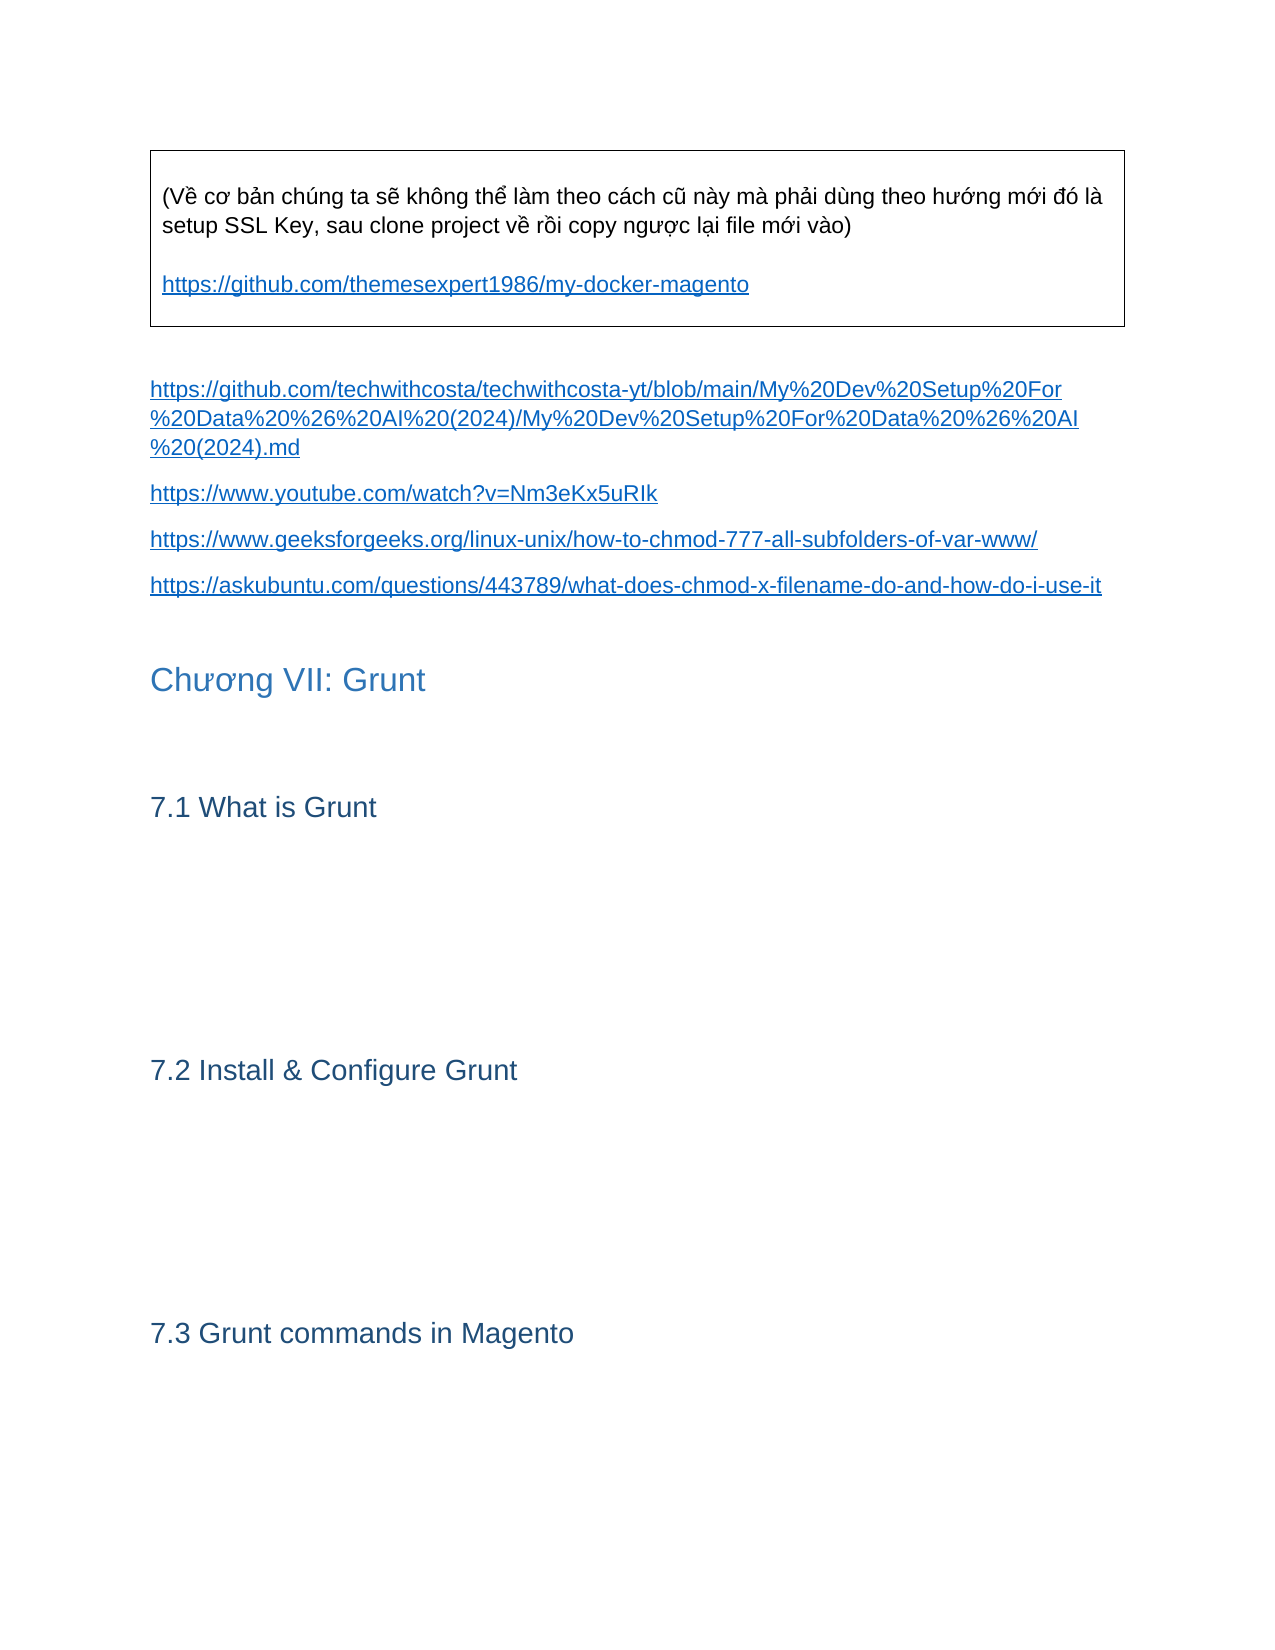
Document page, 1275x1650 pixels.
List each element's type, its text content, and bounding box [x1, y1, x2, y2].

subtitle 7.3 Grunt commands in Magento [150, 1316, 1125, 1349]
text https://www.youtube.com/watch?v=Nm3eKx5uRIk [150, 477, 1125, 506]
subtitle Chương VII: Grunt [150, 660, 1125, 699]
text https://askubuntu.com/questions/443789/what-does-chmod-x-filename-do-and-how-do-i-use-it [150, 569, 1125, 598]
text https://github.com/techwithcosta/techwithcosta-yt/blob/main/My%20Dev%20Setup%20For%20Data%20%26%20AI%20(2024)/My%20Dev%20Setup%20For%20Data%20%26%20AI%20(2024).md [150, 373, 1125, 460]
text https://www.geeksforgeeks.org/linux-unix/how-to-chmod-777-all-subfolders-of-var-www/ [150, 523, 1125, 552]
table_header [151, 151, 1124, 326]
subtitle 7.1 What is Grunt [150, 791, 1125, 824]
subtitle 7.2 Install & Configure Grunt [150, 1053, 1125, 1087]
